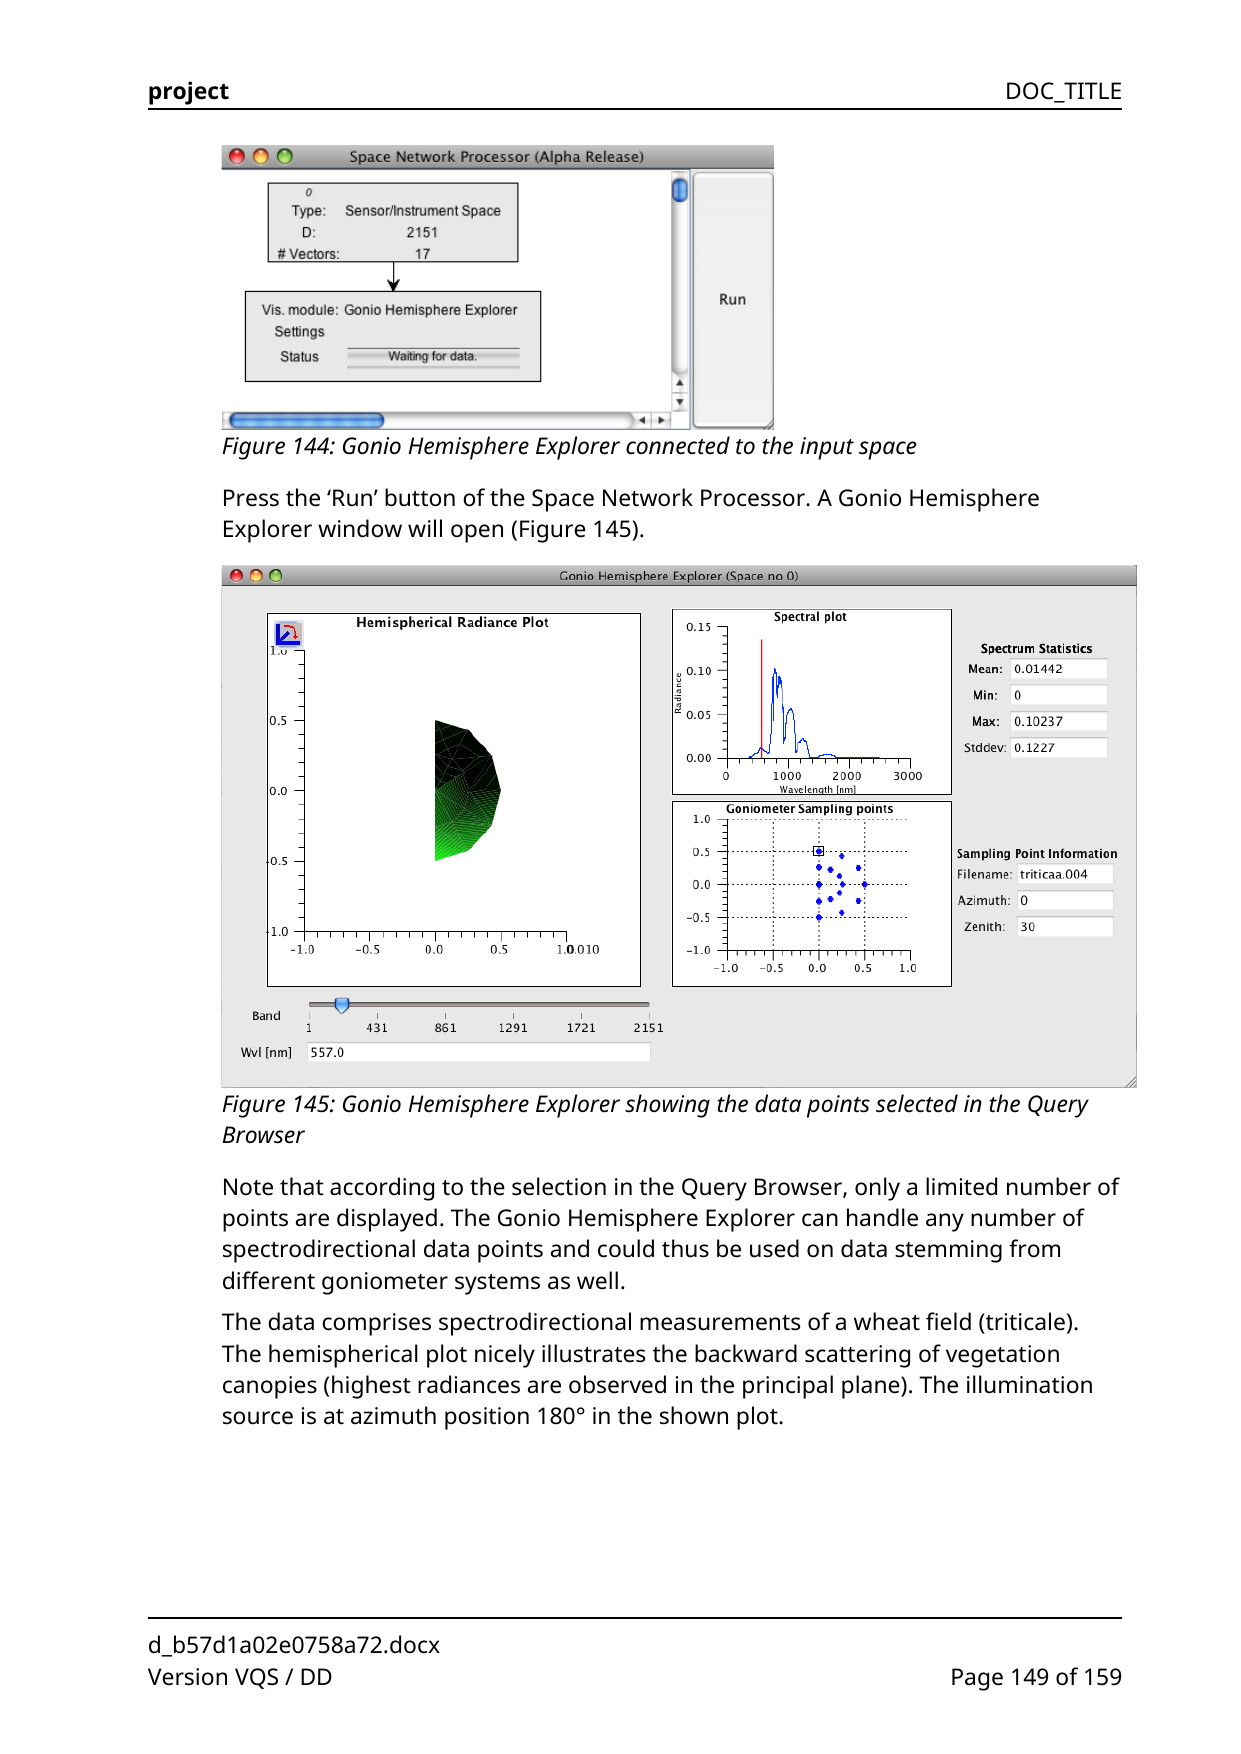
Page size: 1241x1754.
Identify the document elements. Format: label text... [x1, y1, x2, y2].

text The data comprises spectrodirectional measurements of a wheat field (triticale). The hemispherical plot nicely illustrates the backward scattering of vegetation canopies (highest radiances are observed in the principal plane). The illumination source is at azimuth position 180° in the shown plot. [222, 1306, 1122, 1431]
picture [221, 565, 1137, 1088]
picture [221, 145, 775, 430]
text Note that according to the selection in the Query Browser, only a limited number of points are displayed. The Gonio Hemisphere Explorer can handle any number of spectrodirectional data points and could thus be used on data stemming from different goniometer systems as well. [222, 1171, 1122, 1296]
